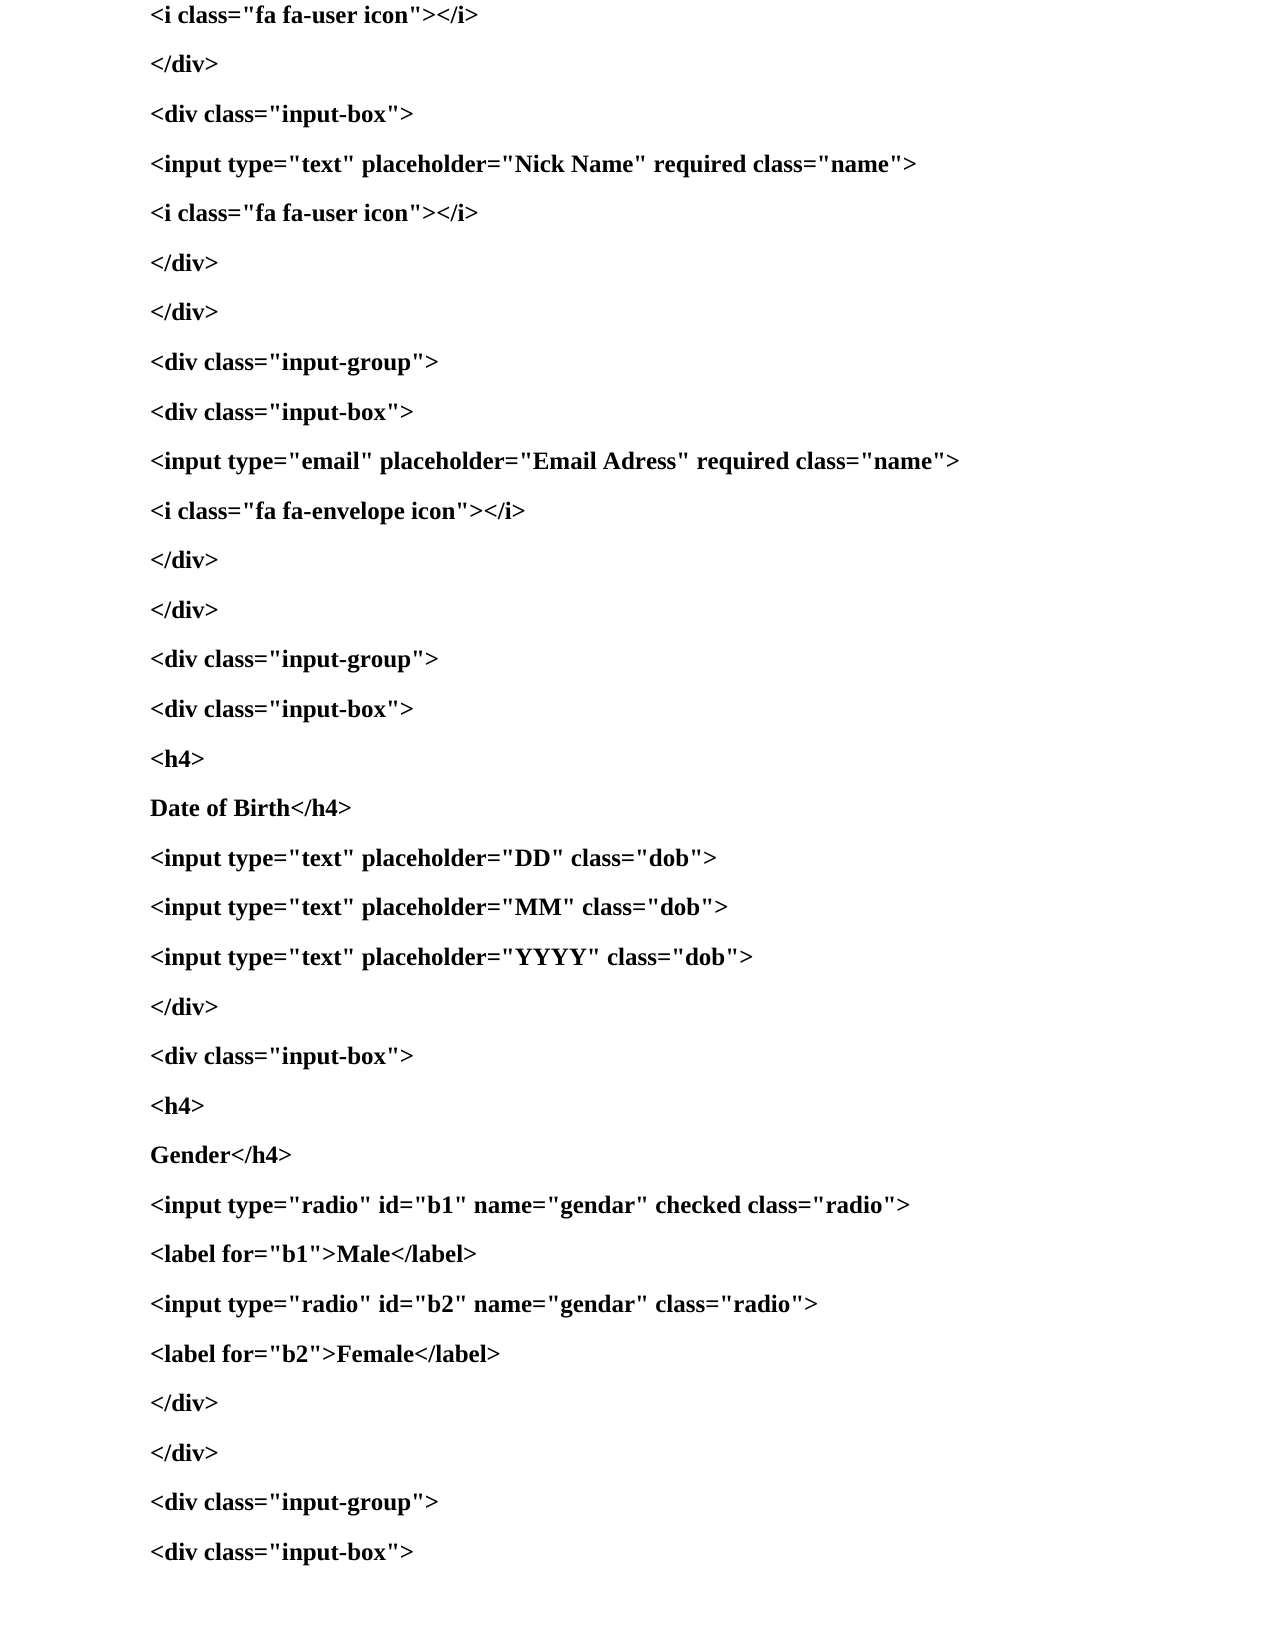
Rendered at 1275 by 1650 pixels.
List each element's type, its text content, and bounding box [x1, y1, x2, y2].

text <div class="input-group"> [150, 1487, 1125, 1516]
text </div> [150, 545, 1125, 574]
text </div> [150, 297, 1125, 326]
text Gender</h4> [150, 1140, 1125, 1169]
text <div class="input-box"> [150, 694, 1125, 723]
text <input type="email" placeholder="Email Adress" required class="name"> [150, 446, 1125, 475]
text </div> [150, 49, 1125, 78]
text <input type="text" placeholder="YYYY" class="dob"> [150, 942, 1125, 971]
text Date of Birth</h4> [150, 793, 1125, 822]
text </div> [150, 1438, 1125, 1467]
text <h4> [150, 744, 1125, 772]
text <label for="b2">Female</label> [150, 1339, 1125, 1367]
text </div> [150, 992, 1125, 1020]
text <label for="b1">Male</label> [150, 1239, 1125, 1268]
text <input type="text" placeholder="Nick Name" required class="name"> [150, 149, 1125, 177]
text <input type="text" placeholder="DD" class="dob"> [150, 843, 1125, 872]
text </div> [150, 595, 1125, 624]
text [150, 99, 1125, 128]
text <h4> [150, 1091, 1125, 1119]
text <input type="radio" id="b2" name="gendar" class="radio"> [150, 1289, 1125, 1318]
text <i class="fa fa-user icon"></i> [150, 0, 1125, 29]
text <div class="input-box"> [150, 397, 1125, 425]
text <div class="input-group"> [150, 644, 1125, 673]
text </div> [150, 248, 1125, 277]
text </div> [150, 1388, 1125, 1417]
text <i class="fa fa-envelope icon"></i> [150, 496, 1125, 524]
text <div class="input-group"> [150, 347, 1125, 376]
text <input type="text" placeholder="MM" class="dob"> [150, 892, 1125, 921]
text <div class="input-box"> [150, 1041, 1125, 1070]
text <input type="radio" id="b1" name="gendar" checked class="radio"> [150, 1190, 1125, 1219]
text <i class="fa fa-user icon"></i> [150, 198, 1125, 227]
text <div class="input-box"> [150, 1537, 1125, 1566]
